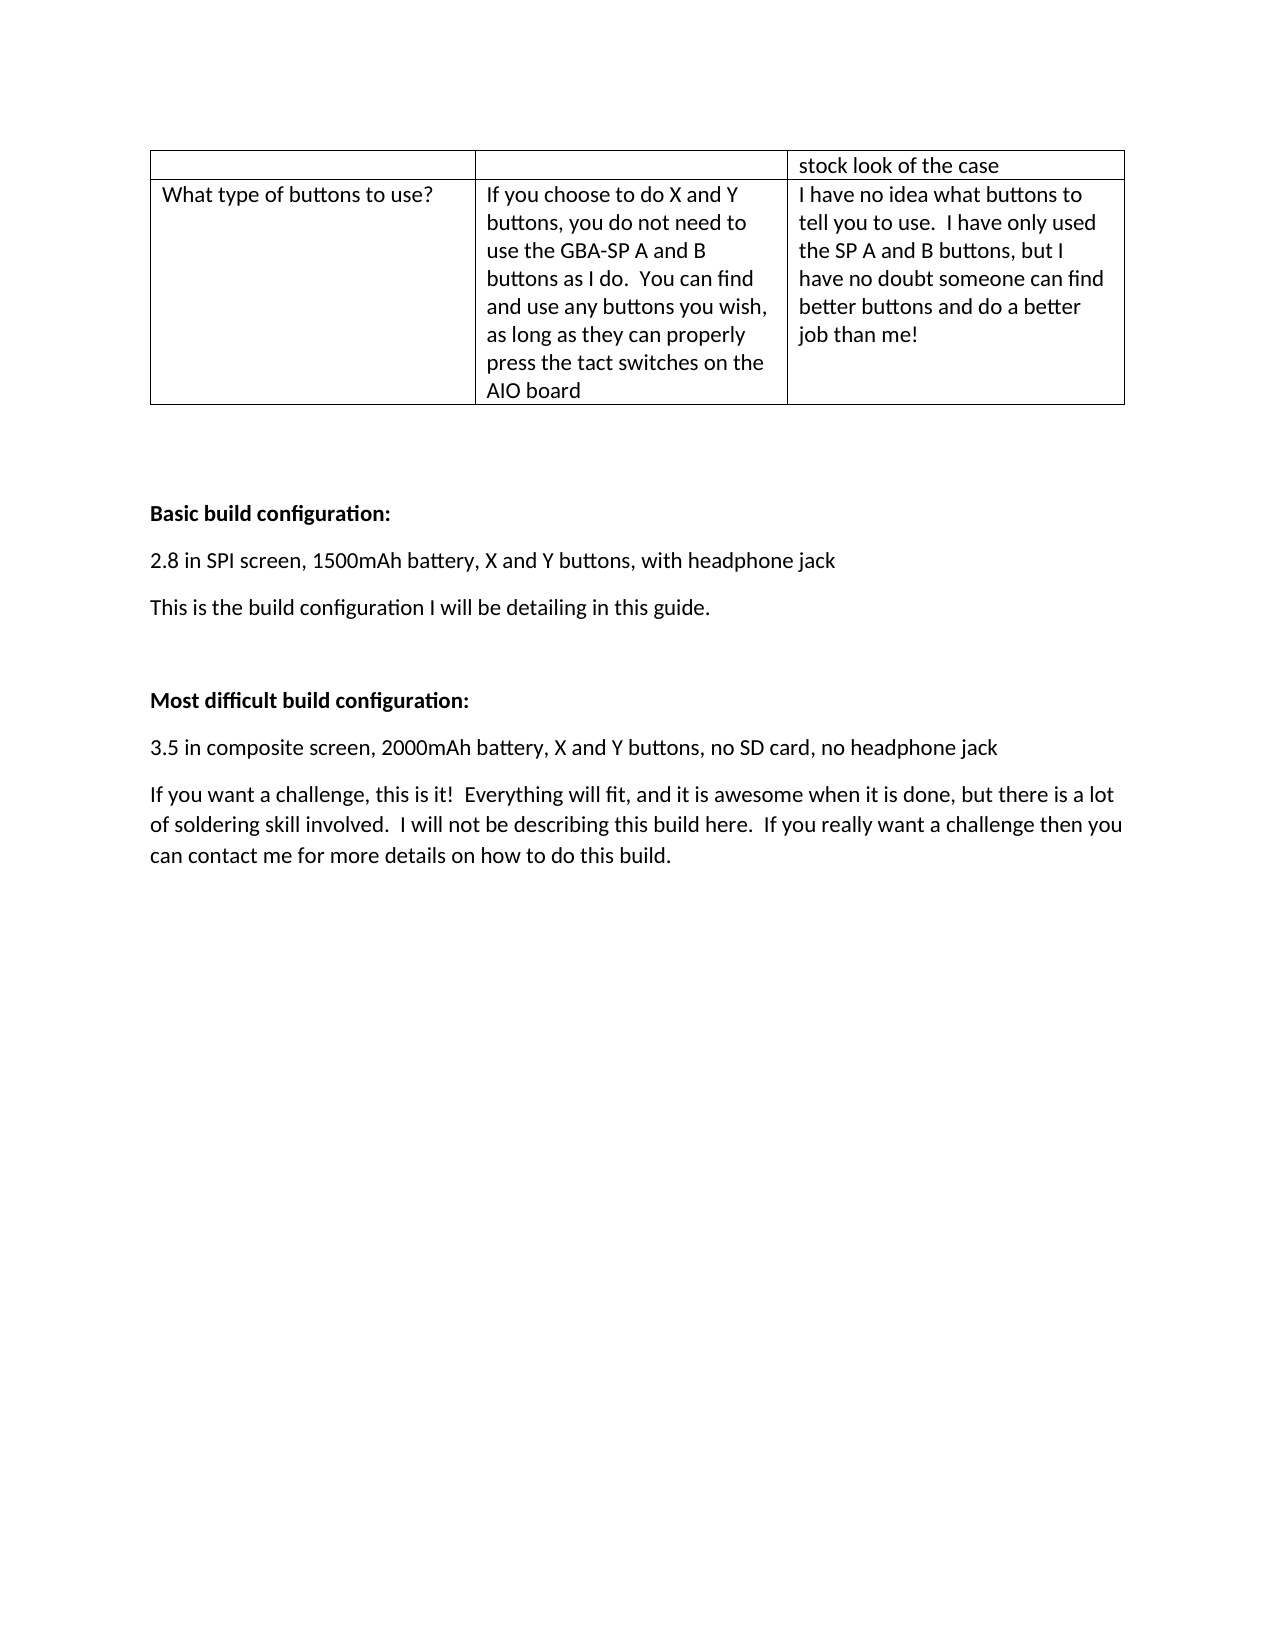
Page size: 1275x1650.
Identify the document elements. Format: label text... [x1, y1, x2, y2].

text This is the build configuration I will be detailing in this guide. [150, 593, 1125, 621]
table_cell If you choose to do X and Y buttons, you do not need to use the GBA-SP A and B buttons as I do. You can find and use any buttons you wish, as long as they can properly press the tact switches on the AIO board [476, 180, 787, 404]
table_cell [476, 151, 787, 179]
table_cell What type of buttons to use? [151, 180, 475, 404]
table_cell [151, 151, 475, 179]
text 3.5 in composite screen, 2000mAh battery, X and Y buttons, no SD card, no headphone jack [150, 733, 1125, 761]
table_cell I have no idea what buttons to tell you to use. I have only used the SP A and B buttons, but I have no doubt someone can find better buttons and do a better job than me! [788, 180, 1124, 404]
text 2.8 in SPI screen, 1500mAh battery, X and Y buttons, with headphone jack [150, 546, 1125, 574]
text If you want a challenge, this is it! Everything will fit, and it is awesome when it is done, but there is a lot of soldering skill involved. I will not be describing this build here. If you really want a challenge then you can contact me for more details on how to do this build. [150, 780, 1125, 869]
text Most difficult build configuration: [150, 687, 1125, 714]
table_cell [788, 151, 1124, 179]
text Basic build configuration: [150, 499, 1125, 527]
